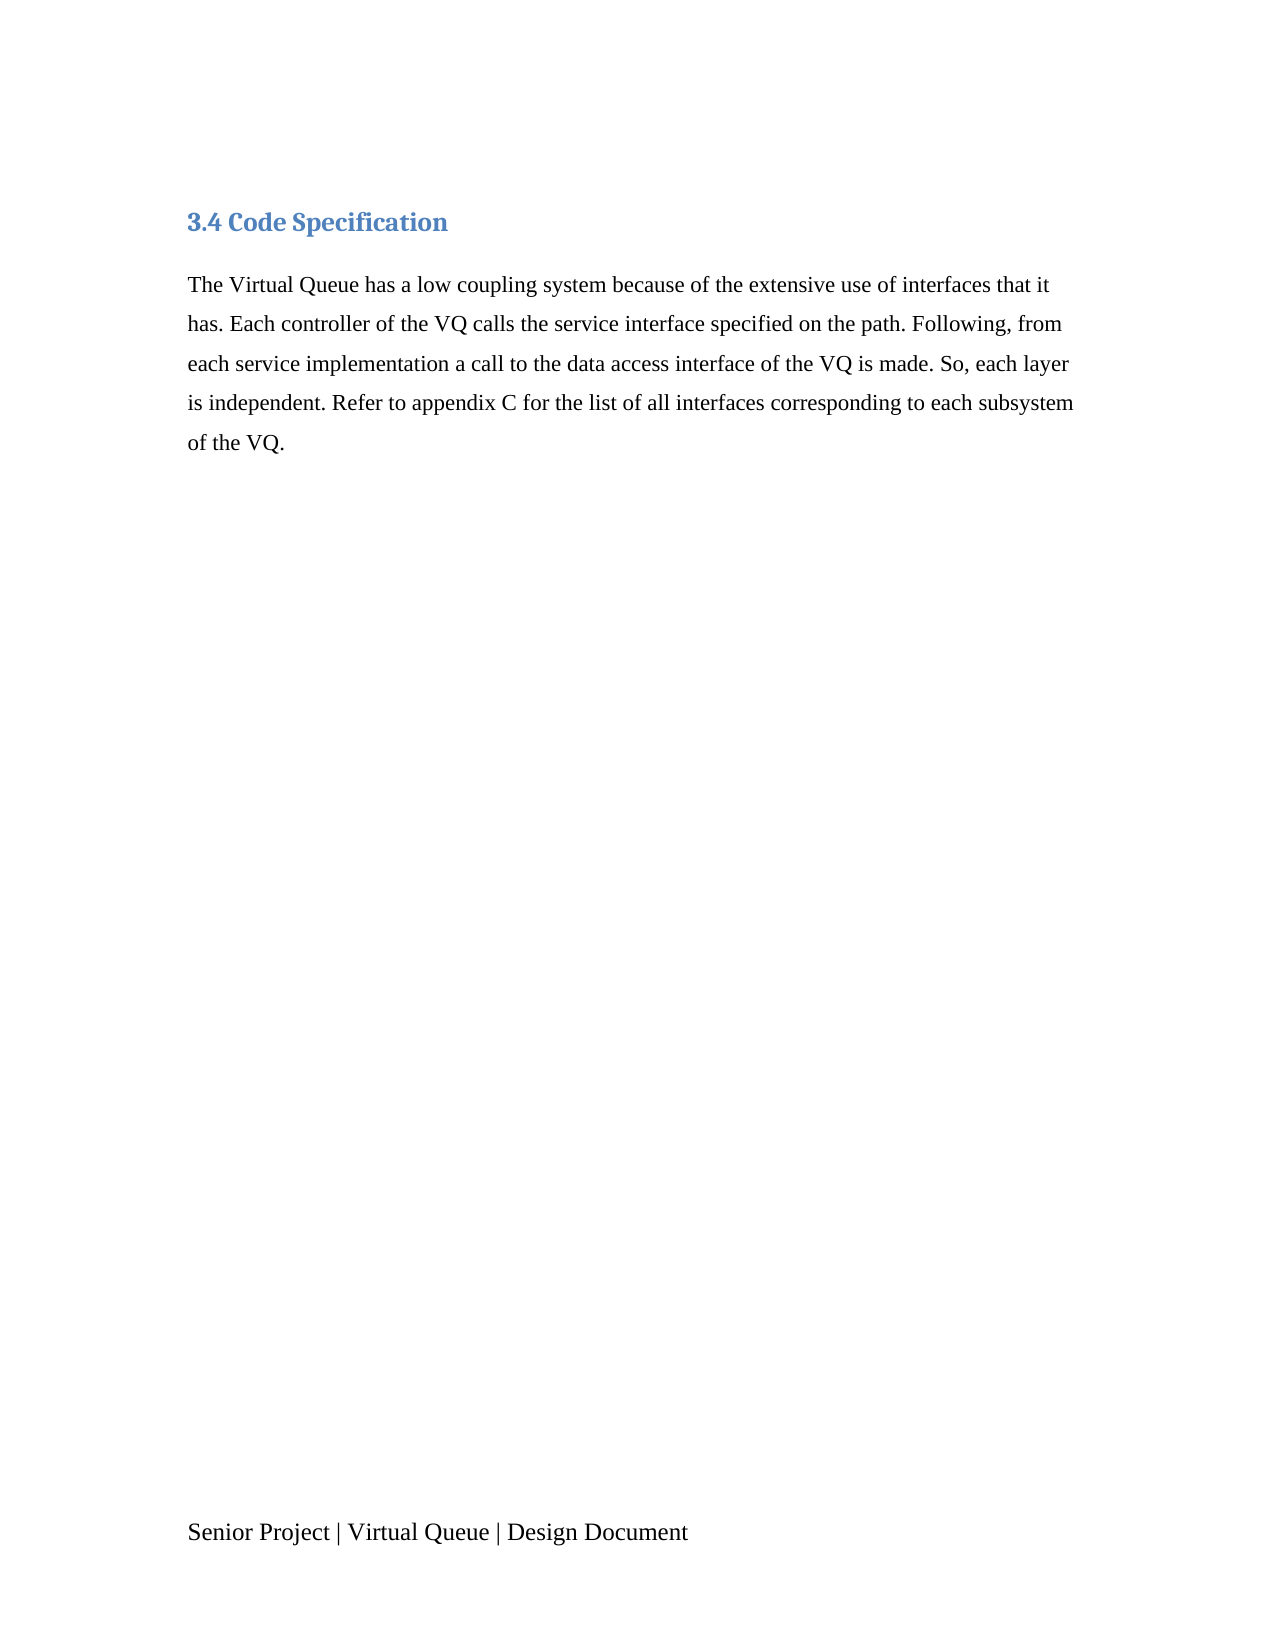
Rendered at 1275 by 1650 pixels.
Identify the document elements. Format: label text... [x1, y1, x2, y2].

text The Virtual Queue has a low coupling system because of the extensive use of interfaces that it has. Each controller of the VQ calls the service interface specified on the path. Following, from each service implementation a call to the data access interface of the VQ is made. So, each layer is independent. Refer to appendix C for the list of all interfaces corresponding to each subsystem of the VQ. [187, 271, 1087, 455]
subtitle 3.4 Code Specification [187, 207, 1087, 238]
